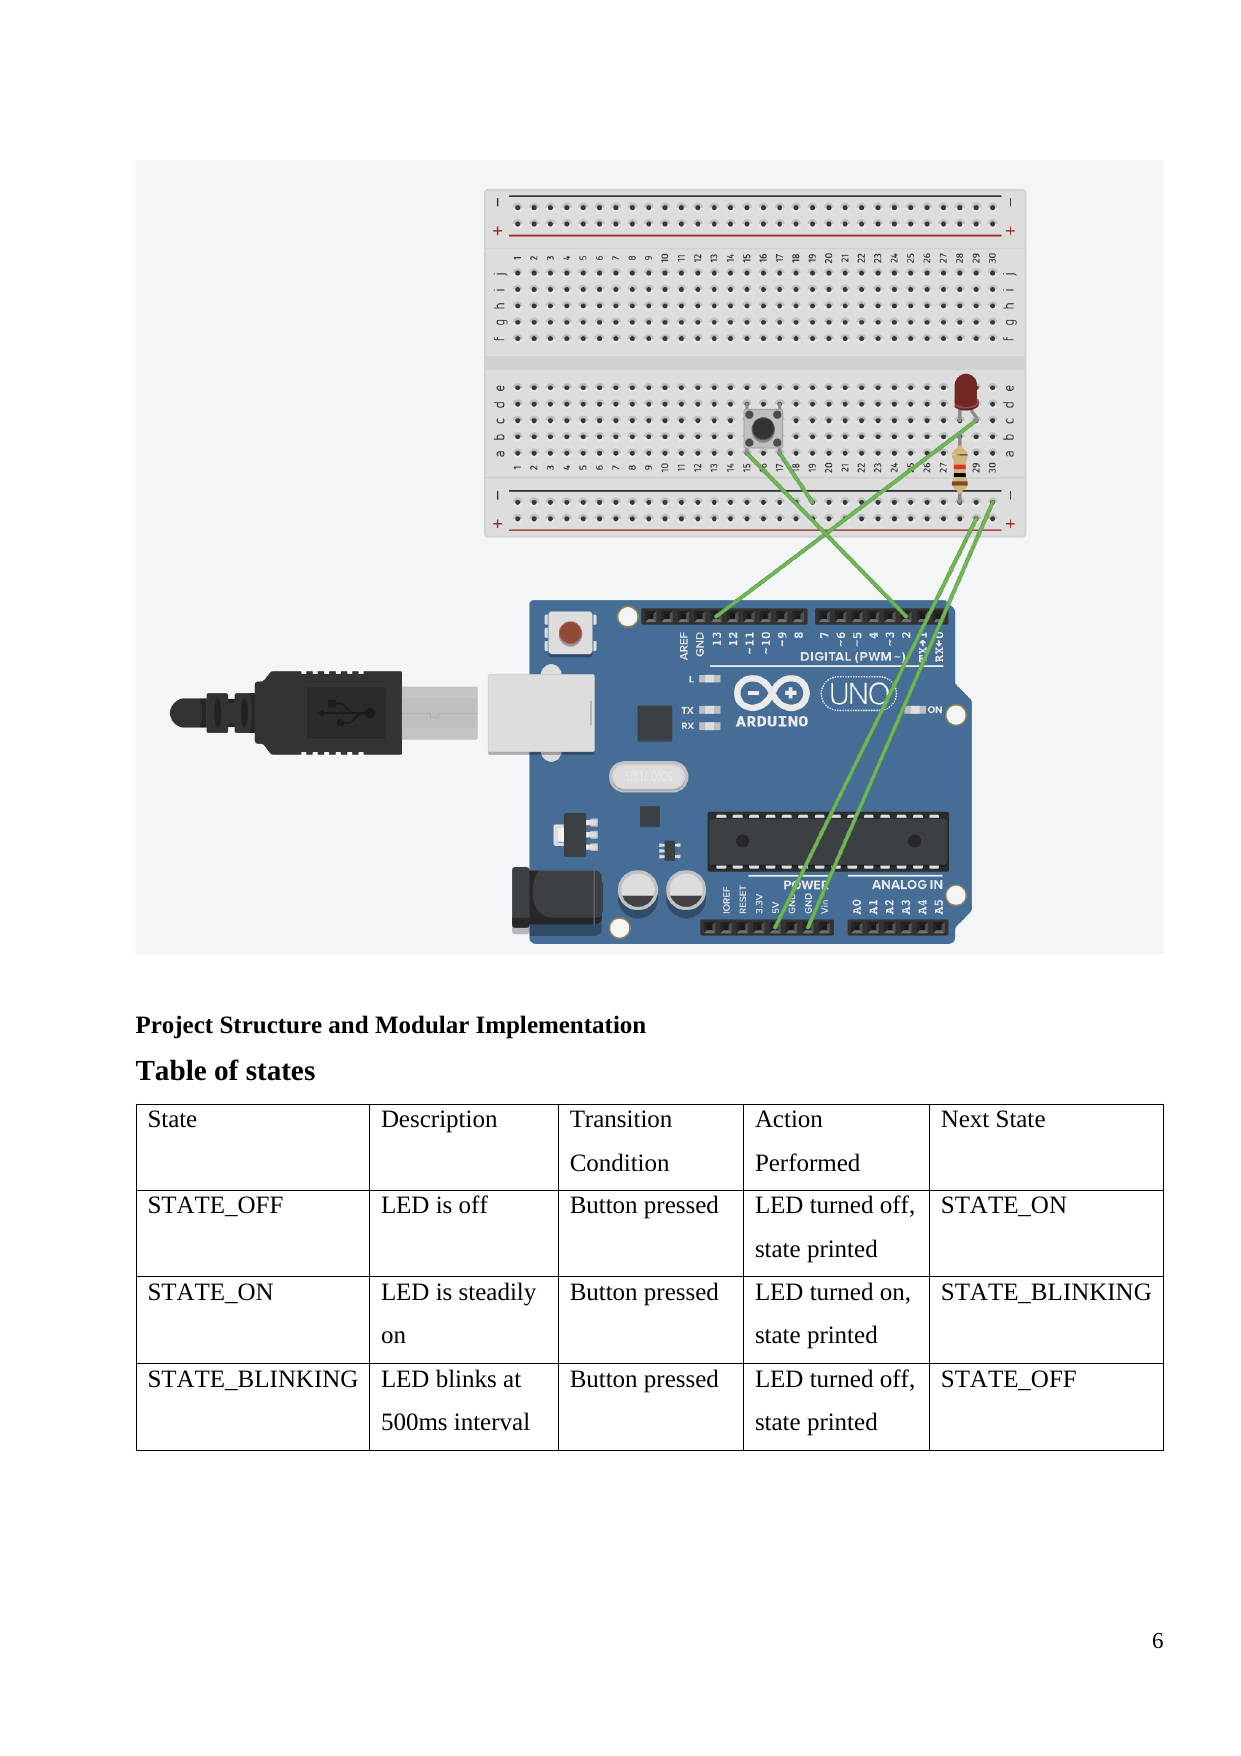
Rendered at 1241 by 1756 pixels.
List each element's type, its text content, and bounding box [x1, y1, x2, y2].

table_cell Button pressed [559, 1364, 743, 1450]
table_header State [137, 1105, 369, 1189]
table_cell STATE_BLINKING [137, 1364, 369, 1450]
table_cell LED is off [370, 1191, 558, 1276]
text Table of states [135, 1053, 1163, 1087]
table_header Description [370, 1105, 558, 1189]
picture [135, 160, 1164, 954]
table_cell STATE_OFF [137, 1191, 369, 1276]
table_cell STATE_ON [930, 1191, 1163, 1276]
table_cell LED turned off, state printed [744, 1191, 929, 1276]
table_cell LED is steadily on [370, 1277, 558, 1363]
table_header Next State [930, 1105, 1163, 1189]
table_cell STATE_BLINKING [930, 1277, 1163, 1363]
table_cell STATE_ON [137, 1277, 369, 1363]
table_cell Button pressed [559, 1277, 743, 1363]
table_header Action Performed [744, 1105, 929, 1189]
table_cell LED turned off, state printed [744, 1364, 929, 1450]
table_cell LED blinks at 500ms interval [370, 1364, 558, 1450]
text Project Structure and Modular Implementation [135, 1010, 1163, 1039]
table_header Transition Condition [559, 1105, 743, 1189]
table_cell LED turned on, state printed [744, 1277, 929, 1363]
table_cell STATE_OFF [930, 1364, 1163, 1450]
table_cell Button pressed [559, 1191, 743, 1276]
